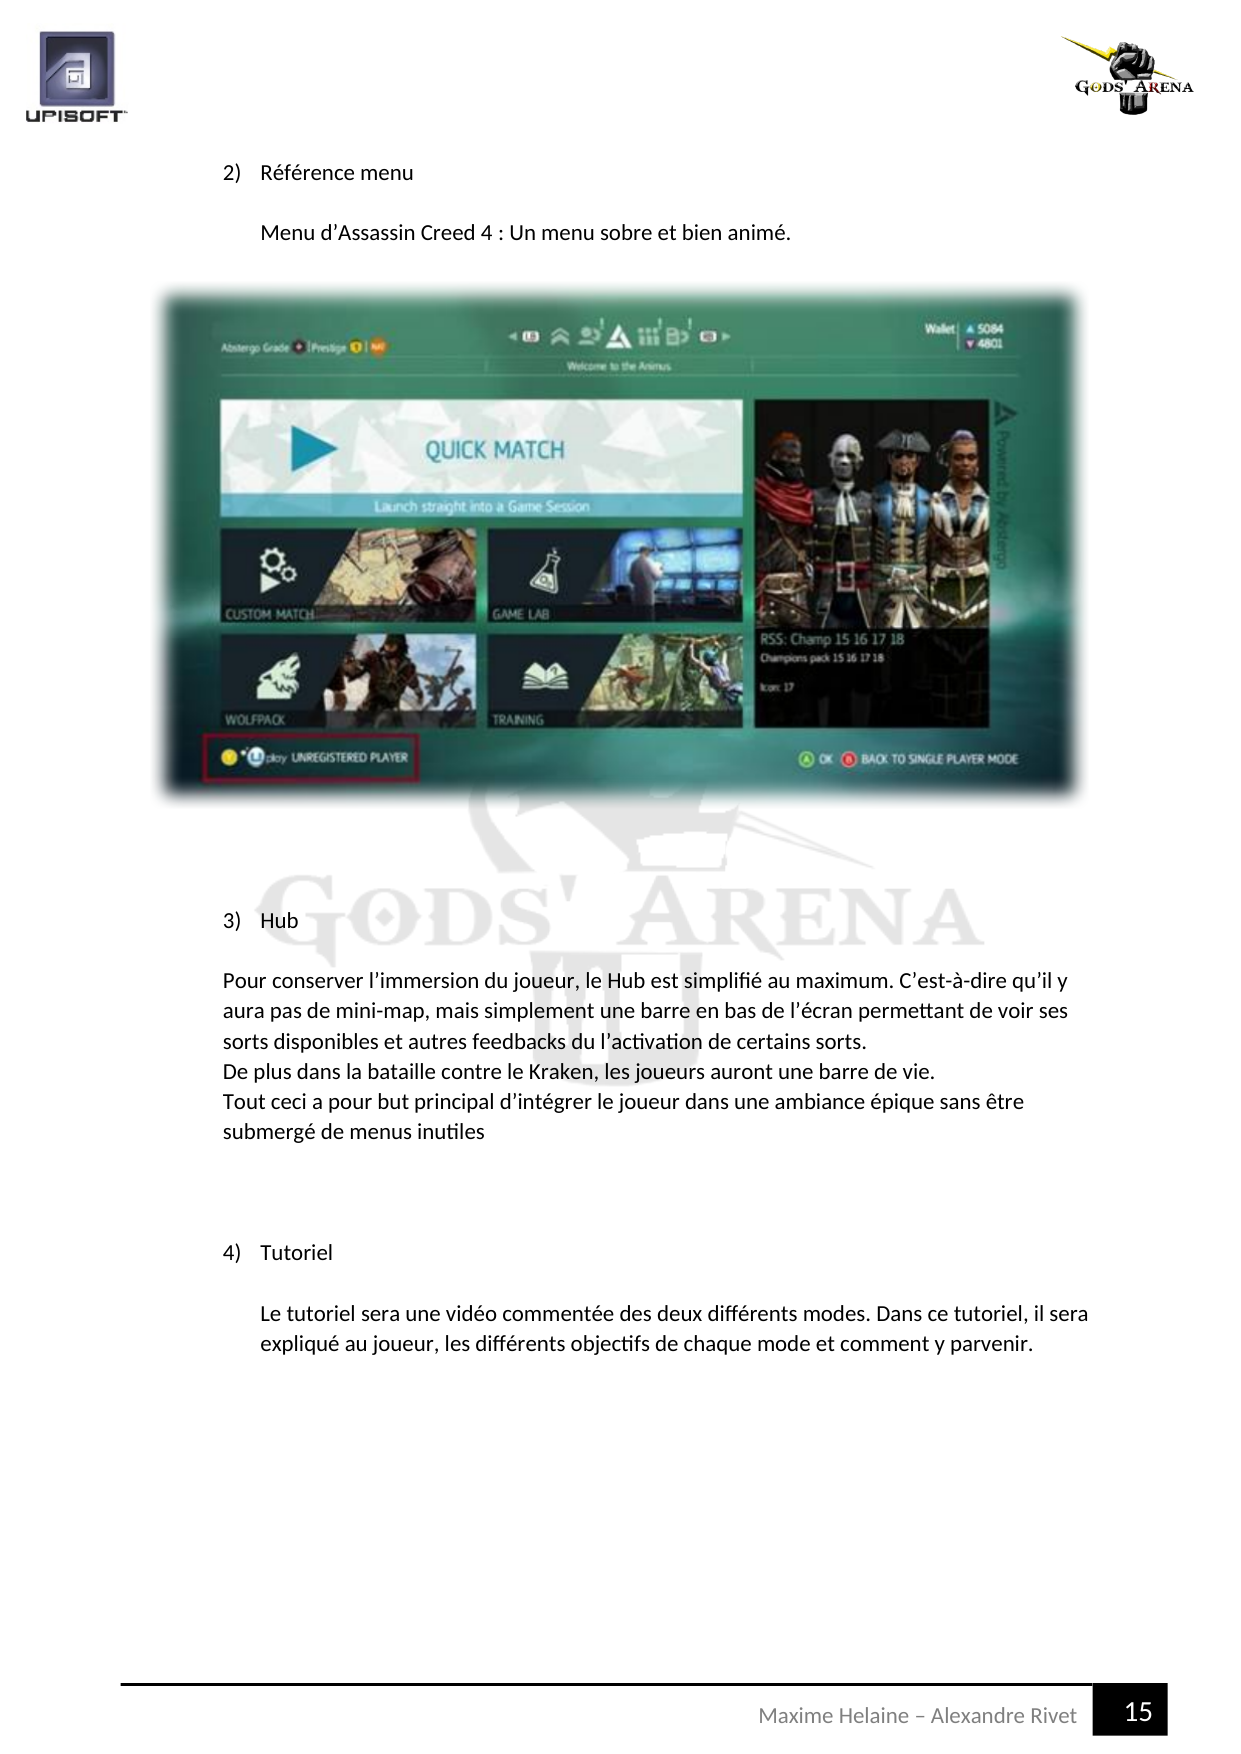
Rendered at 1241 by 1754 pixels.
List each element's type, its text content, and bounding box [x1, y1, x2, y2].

list Tout ceci a pour but principal d’intégrer le joueur dans une ambiance épique sans être submergé de menus inutiles [223, 1087, 1092, 1146]
picture [1057, 9, 1211, 163]
list Tutoriel [223, 1238, 1092, 1266]
list Référence menu [223, 158, 1092, 186]
list Menu d’Assassin Creed 4 : Un menu sobre et bien animé. [260, 218, 1092, 246]
list Pour conserver l’immersion du joueur, le Hub est simplifié au maximum. C’est-à-dire qu’il y aura pas de mini-map, mais simplement une barre en bas de l’écran permettant de voir ses sorts disponibles et autres feedbacks du l’activation de certains sorts. [223, 966, 1092, 1055]
list Le tutoriel sera une vidéo commentée des deux différents modes. Dans ce tutoriel, il sera expliqué au joueur, les différents objectifs de chaque mode et comment y parvenir. [260, 1299, 1092, 1357]
list De plus dans la bataille contre le Kraken, les joueurs auront une barre de vie. [223, 1057, 1092, 1085]
picture [25, 23, 129, 127]
list Hub [223, 906, 1092, 934]
picture [147, 307, 1093, 1384]
